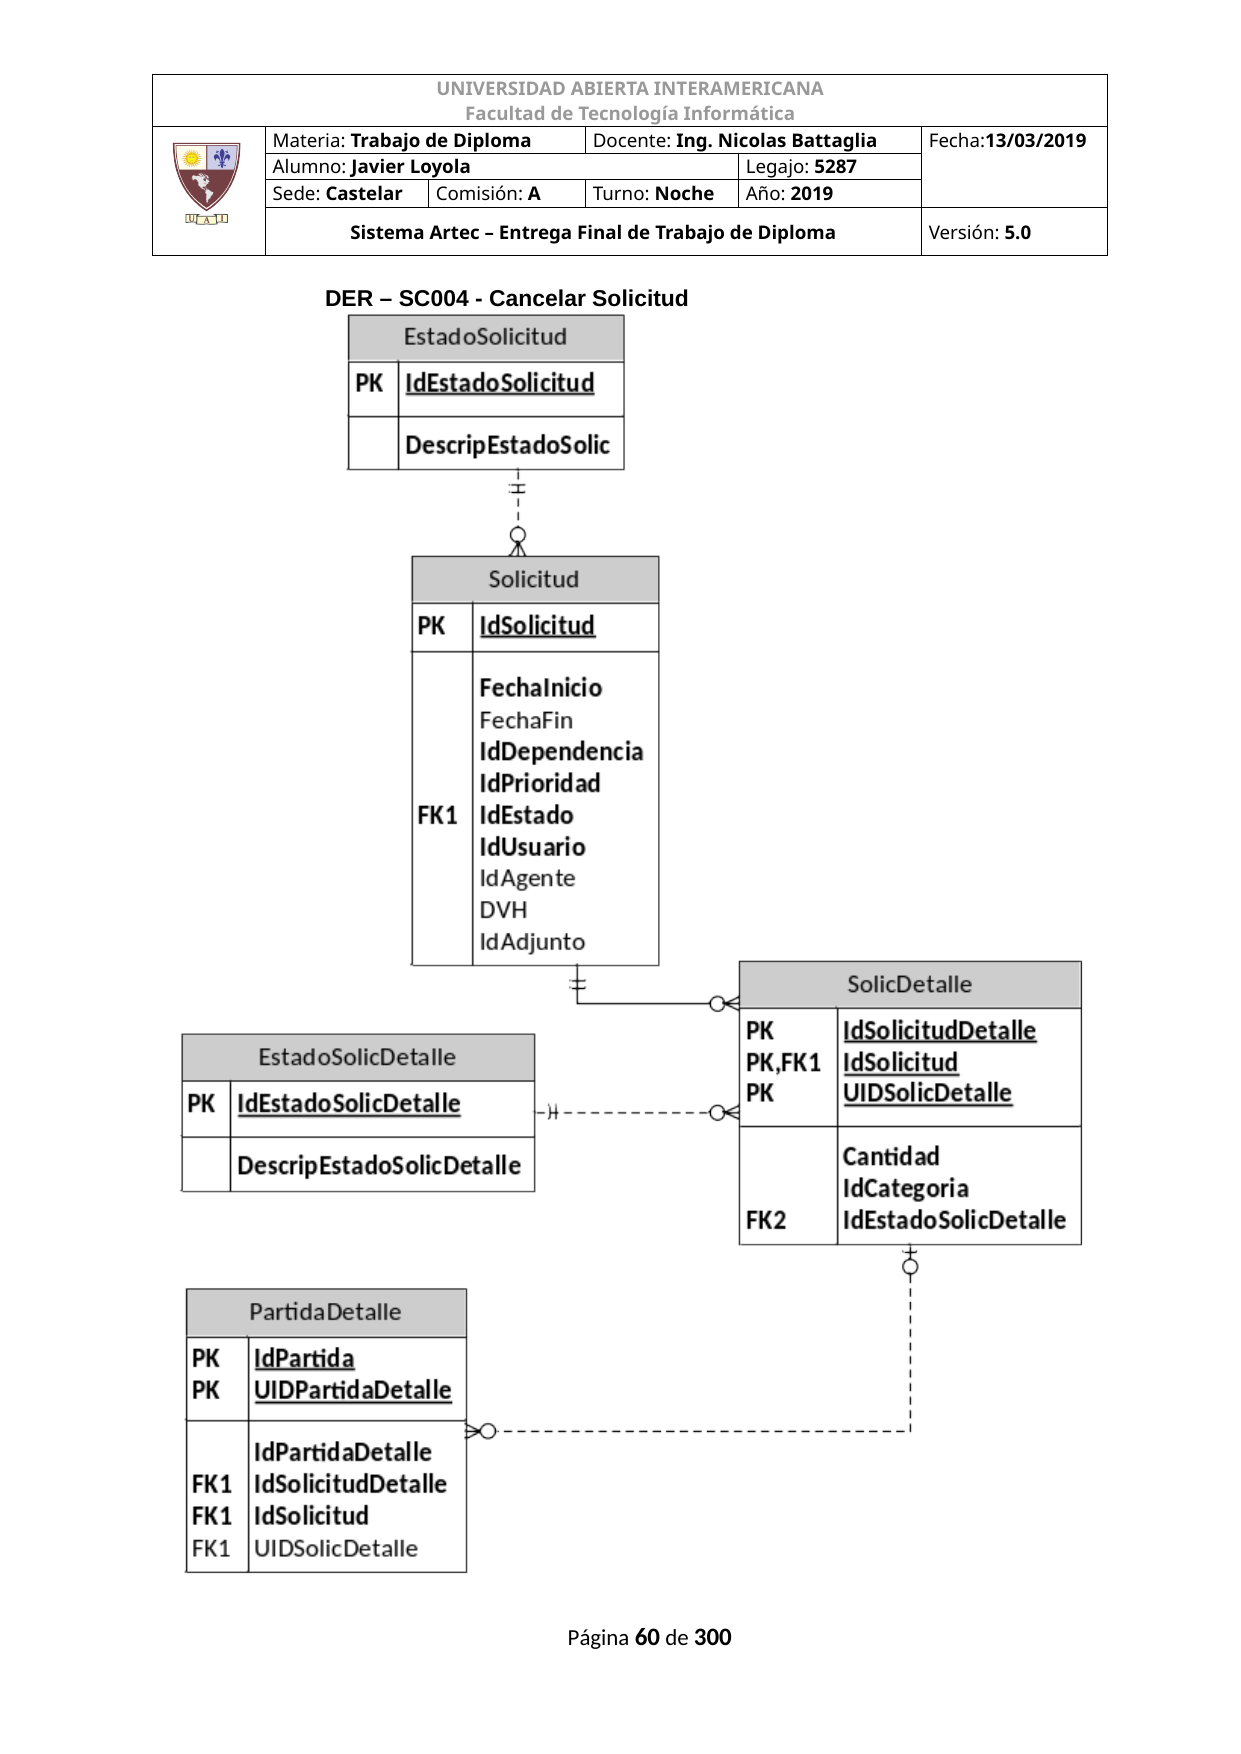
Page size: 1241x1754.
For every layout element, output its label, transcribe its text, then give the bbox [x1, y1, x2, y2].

picture [157, 136, 257, 228]
text DER – SC004 - Cancelar Solicitud [251, 284, 1122, 311]
